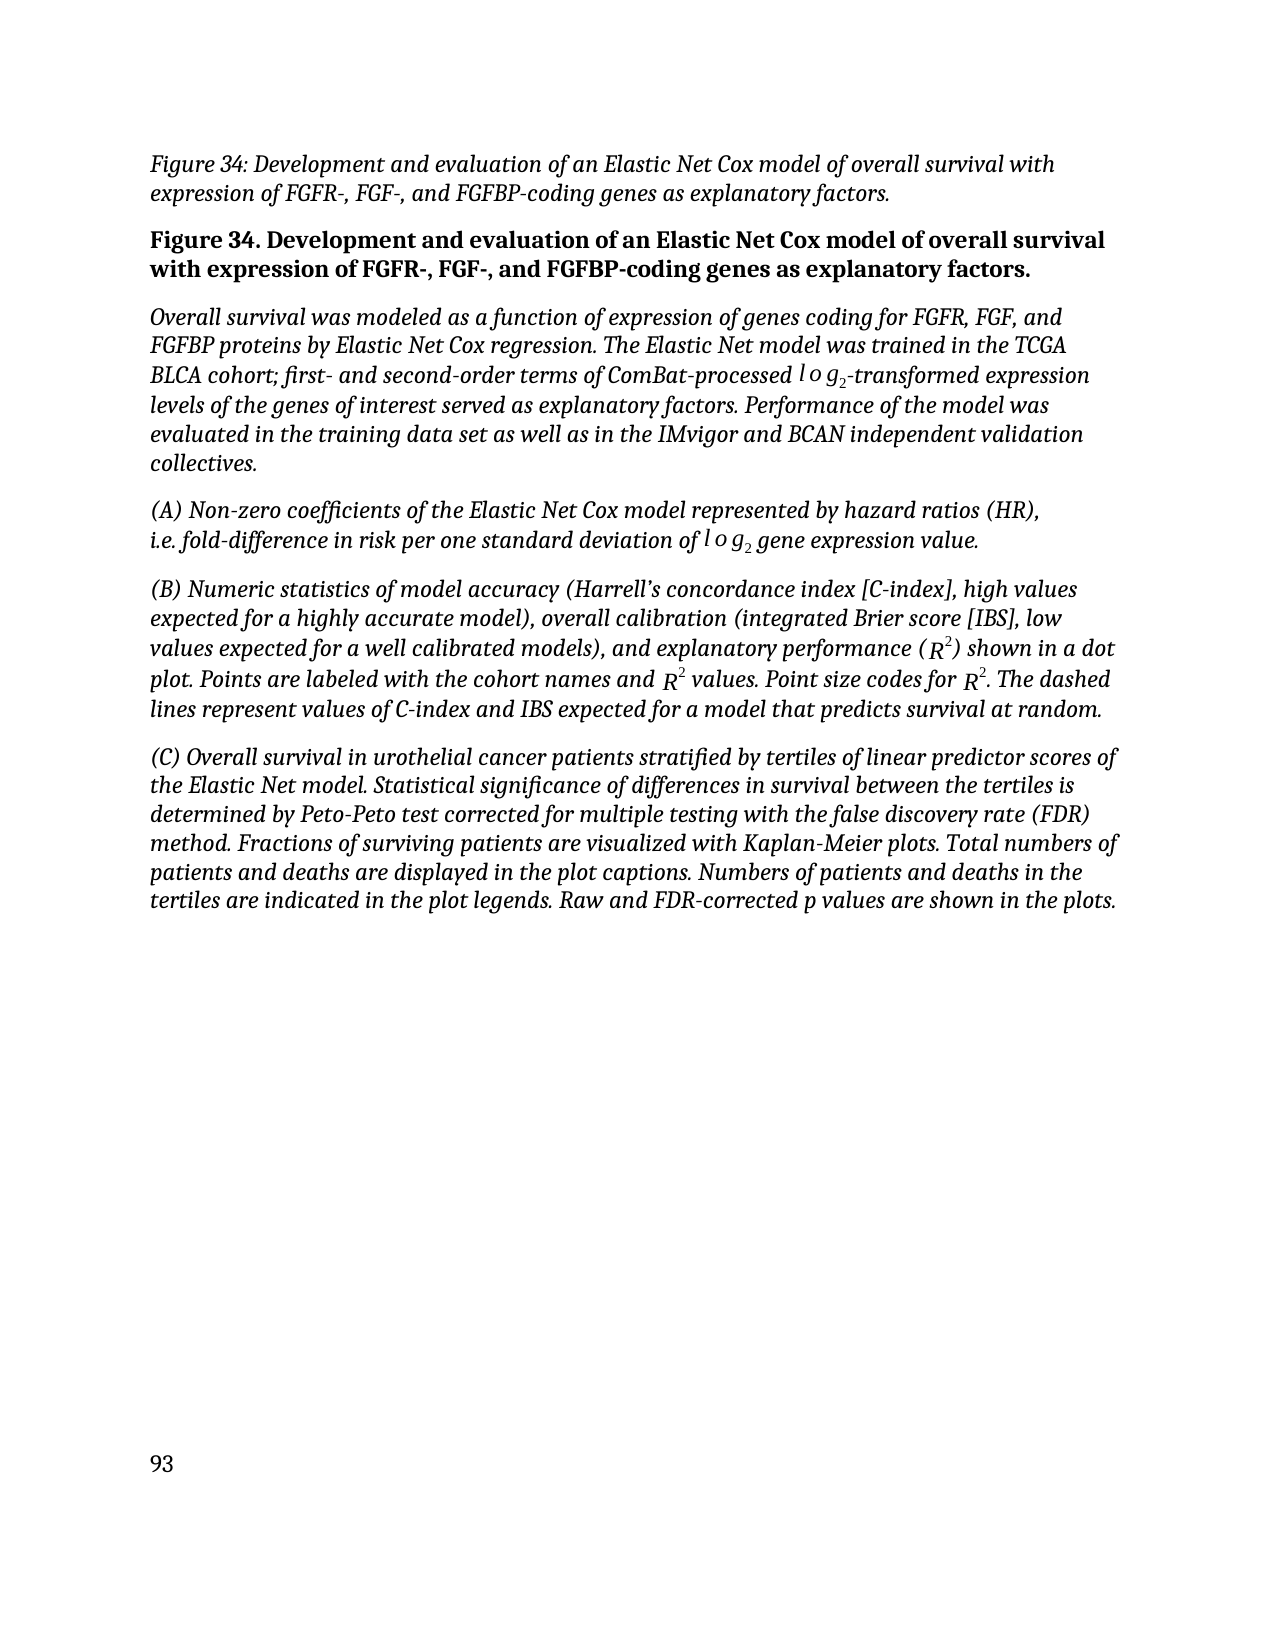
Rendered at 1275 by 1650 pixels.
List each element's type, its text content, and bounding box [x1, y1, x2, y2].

text Figure 34: Development and evaluation of an Elastic Net Cox model of overall survival with expression of FGFR-, FGF-, and FGFBP-coding genes as explanatory factors. [150, 150, 1125, 207]
text Figure 34. Development and evaluation of an Elastic Net Cox model of overall survival with expression of FGFR-, FGF-, and FGFBP-coding genes as explanatory factors. [150, 226, 1125, 284]
text (C) Overall survival in urothelial cancer patients stratified by tertiles of linear predictor scores of the Elastic Net model. Statistical significance of differences in survival between the tertiles is determined by Peto-Peto test corrected for multiple testing with the false discovery rate (FDR) method. Fractions of surviving patients are visualized with Kaplan-Meier plots. Total numbers of patients and deaths are displayed in the plot captions. Numbers of patients and deaths in the tertiles are indicated in the plot legends. Raw and FDR-corrected p values are shown in the plots. [150, 742, 1125, 915]
text Overall survival was modeled as a function of expression of genes coding for FGFR, FGF, and FGFBP proteins by Elastic Net Cox regression. The Elastic Net model was trained in the TCGA BLCA cohort; first- and second-order terms of ComBat-processed -transformed expression levels of the genes of interest served as explanatory factors. Performance of the model was evaluated in the training data set as well as in the IMvigor and BCAN independent validation collectives. [150, 302, 1125, 478]
text (B) Numeric statistics of model accuracy (Harrell’s concordance index [C-index], high values expected for a highly accurate model), overall calibration (integrated Brier score [IBS], low values expected for a well calibrated models), and explanatory performance () shown in a dot plot. Points are labeled with the cohort names and values. Point size codes for . The dashed lines represent values of C-index and IBS expected for a model that predicts survival at random. [150, 575, 1125, 724]
text (A) Non-zero coefficients of the Elastic Net Cox model represented by hazard ratios (HR), i.e. fold-difference in risk per one standard deviation of gene expression value. [150, 496, 1125, 556]
